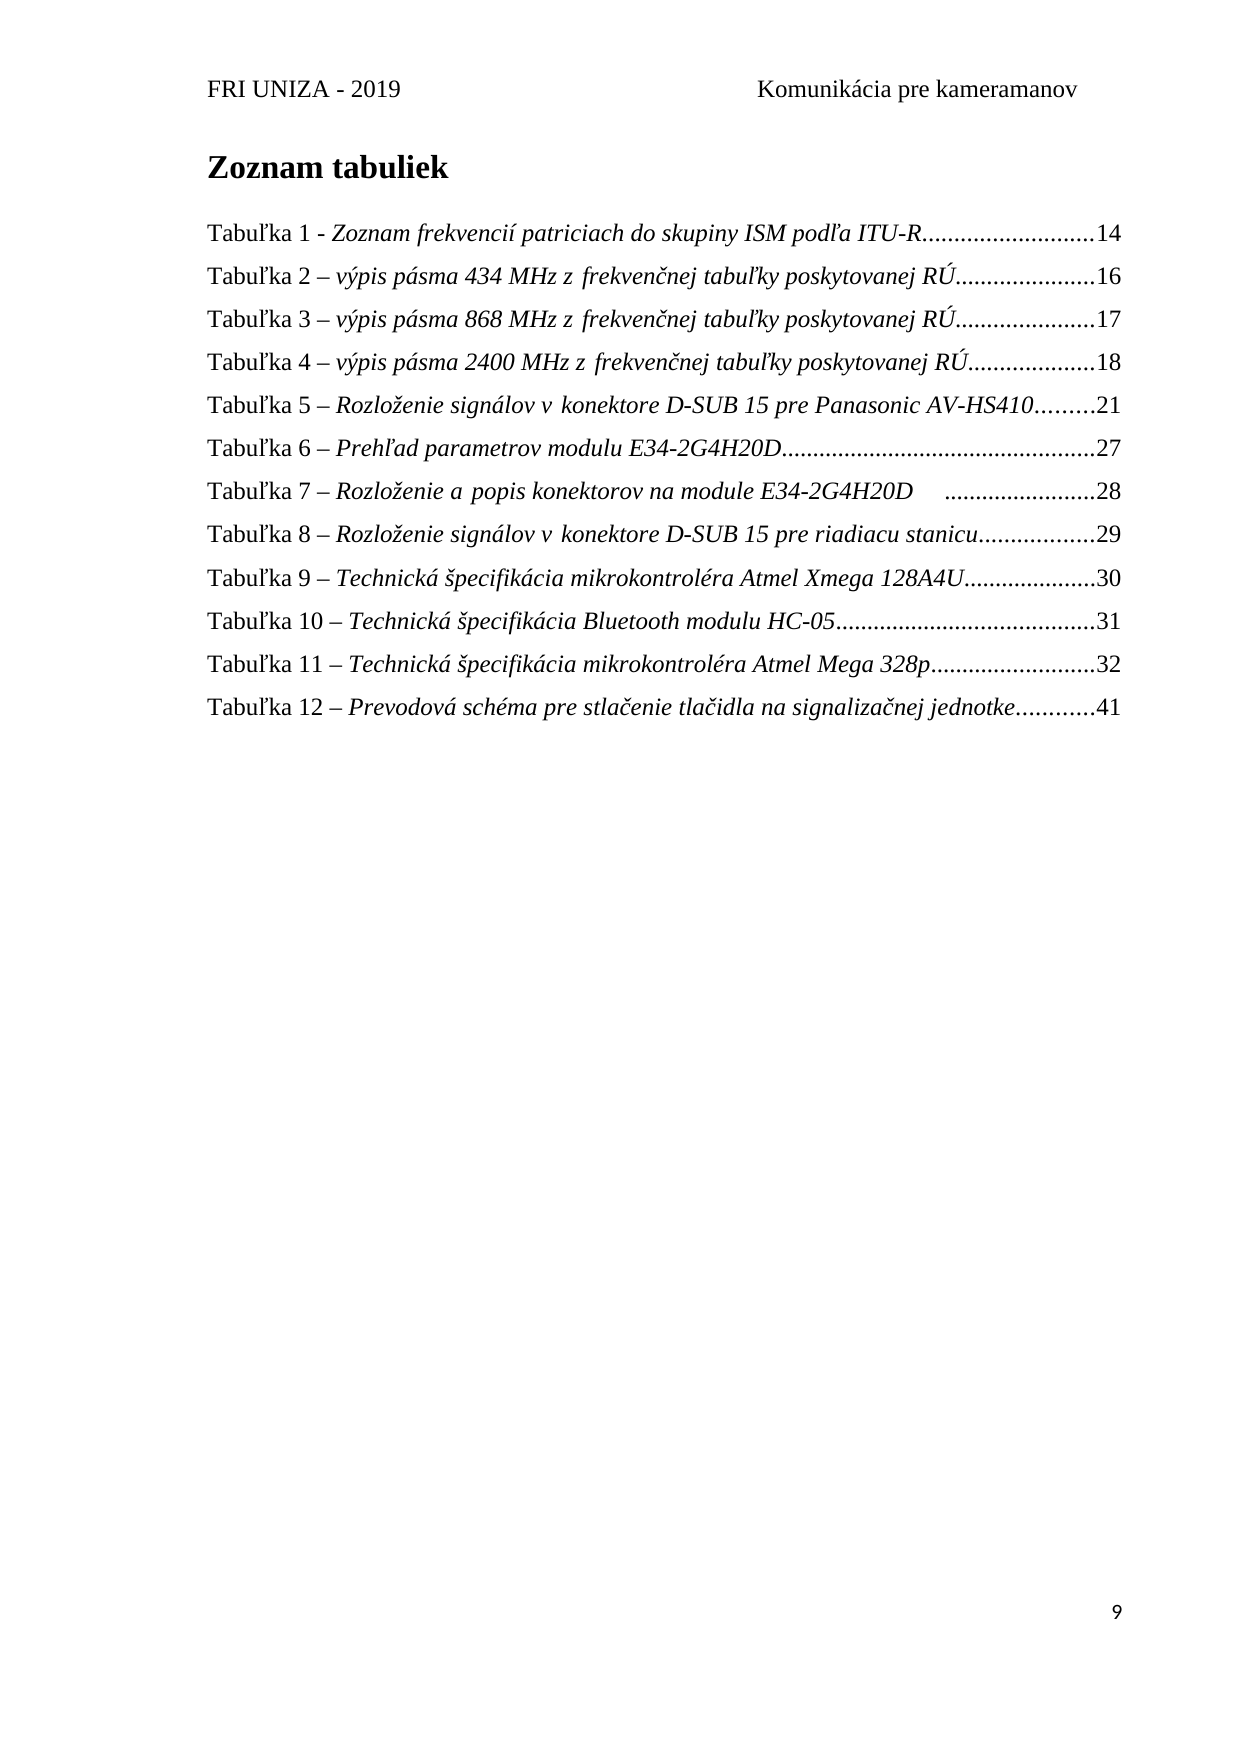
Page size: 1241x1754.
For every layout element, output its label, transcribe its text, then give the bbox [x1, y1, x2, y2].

text Tabuľka 12 – Prevodová schéma pre stlačenie tlačidla na signalizačnej jednotke 41 [207, 692, 1122, 721]
text Tabuľka 11 – Technická špecifikácia mikrokontroléra Atmel Mega 328p 32 [207, 649, 1122, 678]
text Tabuľka 7 – Rozloženie a popis konektorov na module E34-2G4H20D . 28 [207, 476, 1122, 505]
text Tabuľka 2 – výpis pásma 434 MHz z frekvenčnej tabuľky poskytovanej RÚ 16 [207, 261, 1122, 289]
text Tabuľka 10 – Technická špecifikácia Bluetooth modulu HC-05 31 [207, 606, 1122, 634]
text Tabuľka 4 – výpis pásma 2400 MHz z frekvenčnej tabuľky poskytovanej RÚ 18 [207, 347, 1122, 376]
text Tabuľka 8 – Rozloženie signálov v konektore D-SUB 15 pre riadiacu stanicu 29 [207, 519, 1122, 548]
text Tabuľka 1 - Zoznam frekvencií patriciach do skupiny ISM podľa ITU-R 14 [207, 218, 1122, 246]
text Tabuľka 3 – výpis pásma 868 MHz z frekvenčnej tabuľky poskytovanej RÚ 17 [207, 304, 1122, 333]
text Tabuľka 9 – Technická špecifikácia mikrokontroléra Atmel Xmega 128A4U 30 [207, 563, 1122, 591]
text Tabuľka 5 – Rozloženie signálov v konektore D-SUB 15 pre Panasonic AV-HS410 21 [207, 390, 1122, 419]
text Tabuľka 6 – Prehľad parametrov modulu E34-2G4H20D 27 [207, 433, 1122, 462]
text Zoznam tabuliek [207, 148, 1122, 186]
